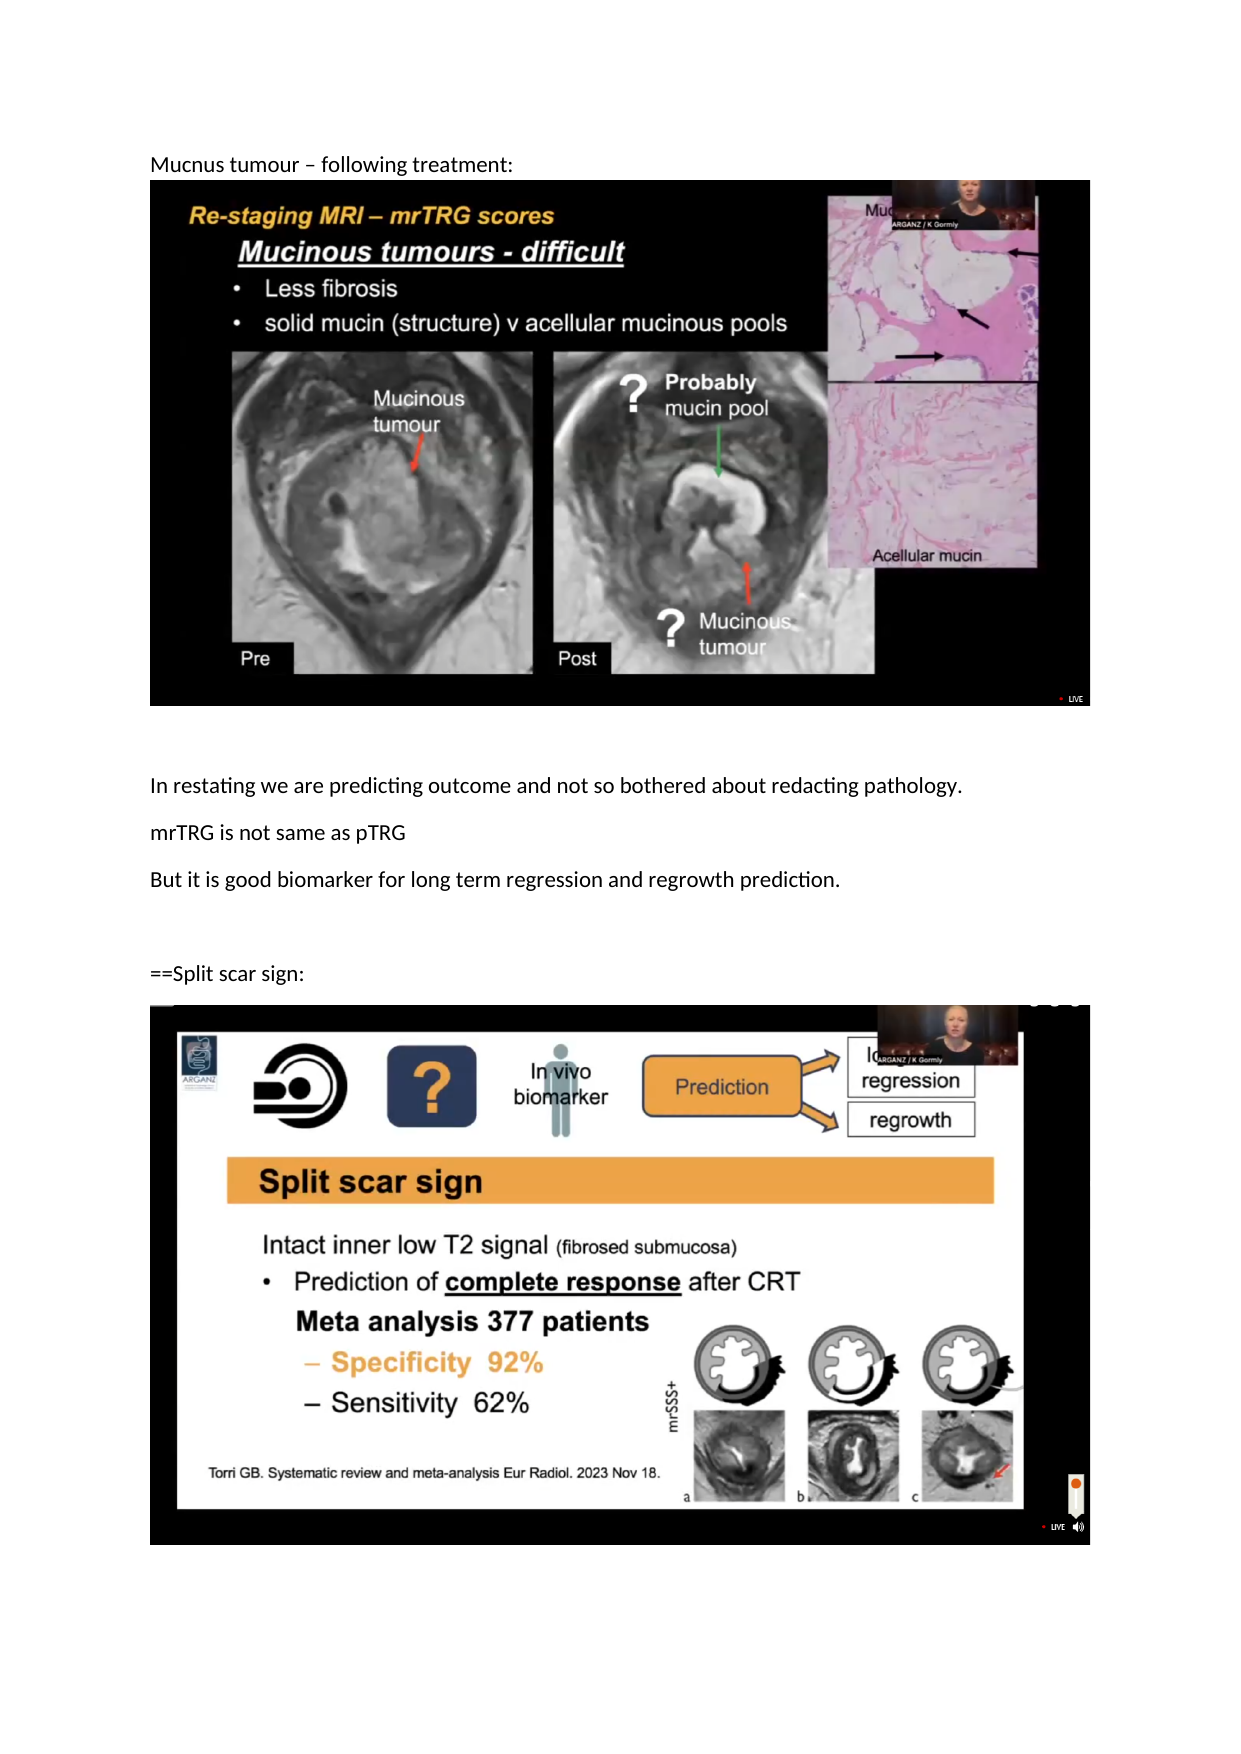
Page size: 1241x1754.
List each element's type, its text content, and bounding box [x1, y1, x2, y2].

text Mucnus tumour – following treatment: [150, 150, 1090, 180]
text In restating we are predicting outcome and not so bothered about redacting pathology. [150, 771, 1090, 799]
text But it is good biomarker for long term regression and regrowth prediction. [150, 865, 1090, 893]
text ==Split scar sign: [150, 959, 1090, 987]
picture [150, 180, 1091, 706]
text mrTRG is not same as pTRG [150, 818, 1090, 846]
picture [150, 1005, 1091, 1545]
